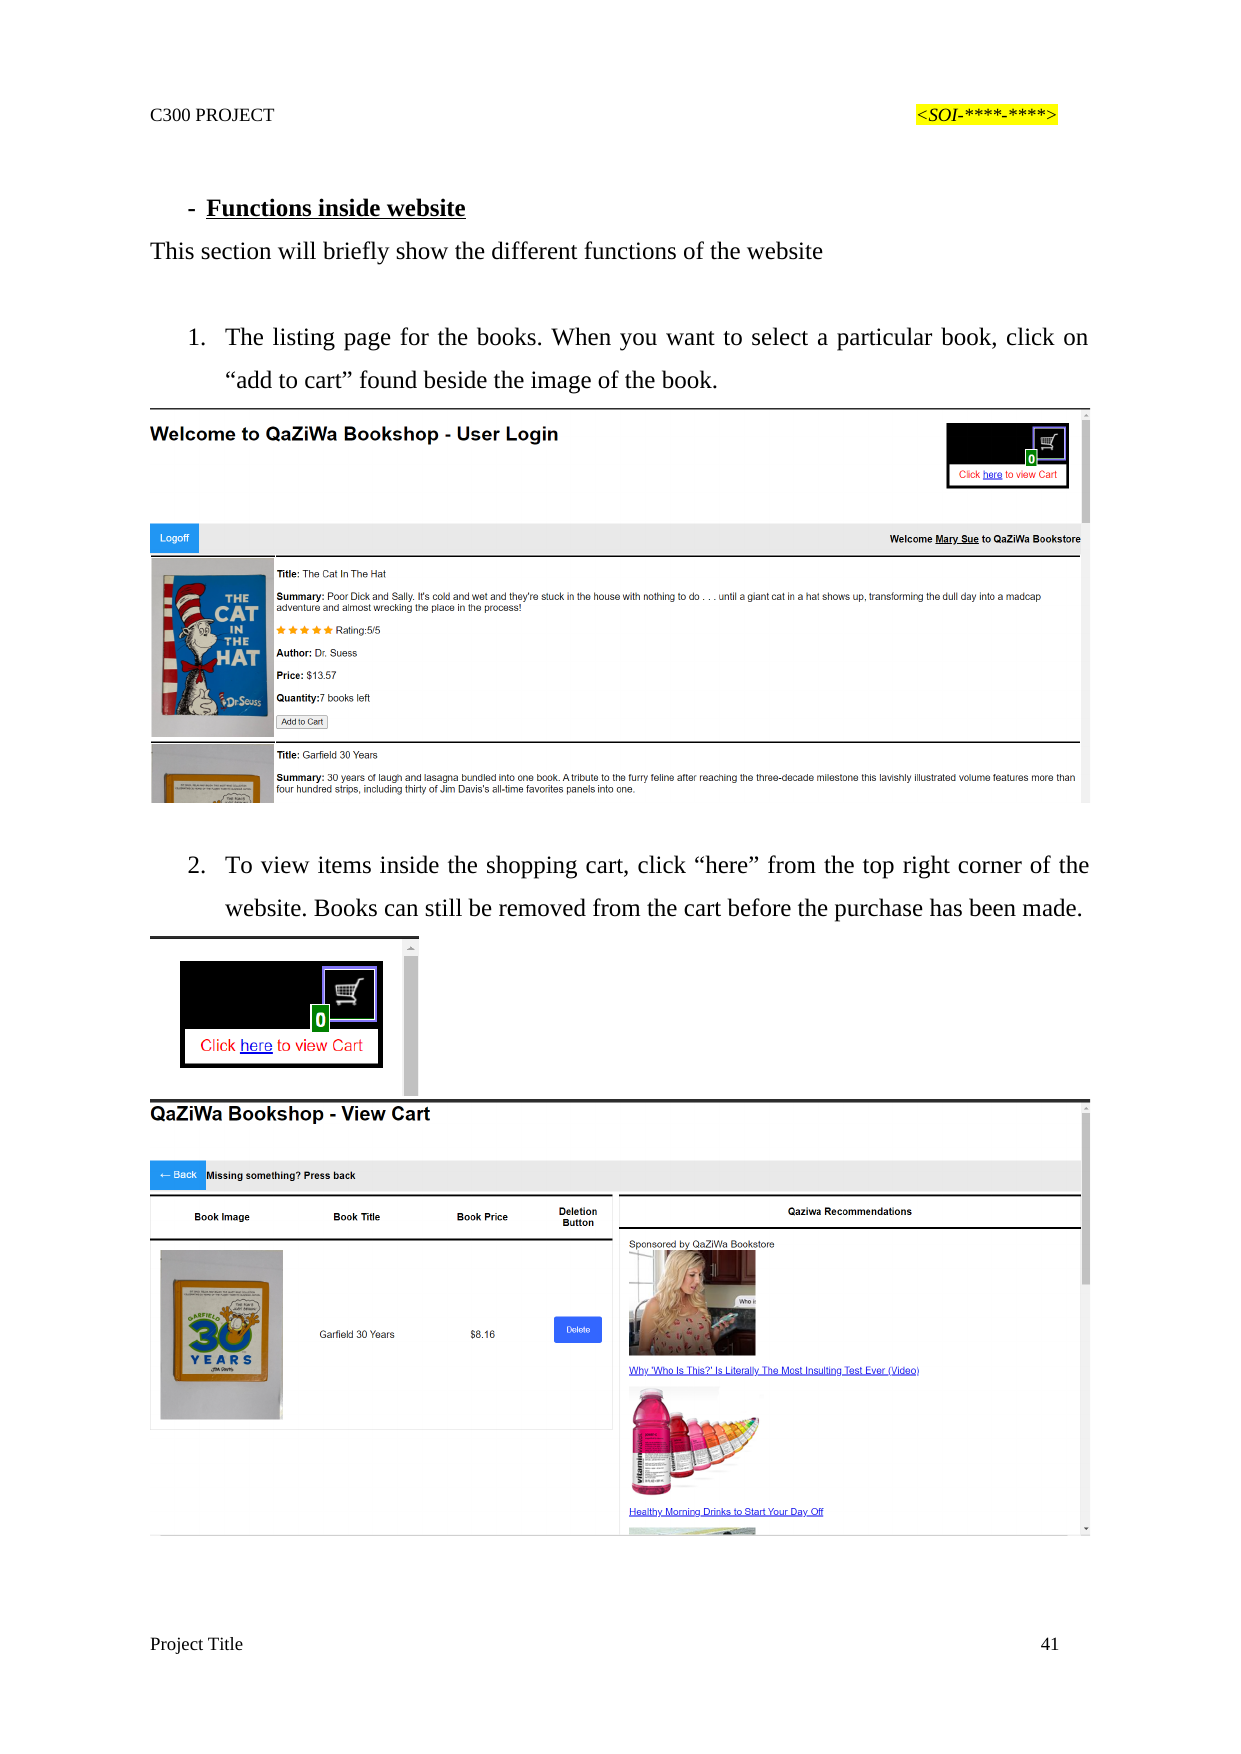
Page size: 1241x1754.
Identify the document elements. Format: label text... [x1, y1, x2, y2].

list The listing page for the books. When you want to select a particular book, click on “add to cart” found beside the image of the book. [187, 322, 1090, 394]
picture [150, 1099, 1091, 1536]
picture [150, 936, 419, 1096]
picture [150, 408, 1091, 803]
text This section will briefly show the different functions of the website [150, 236, 1090, 265]
list To view items inside the shopping cart, click “here” from the top right corner of the website. Books can still be removed from the cart before the purchase has been made. [187, 850, 1090, 922]
list Functions inside website [187, 193, 1090, 222]
